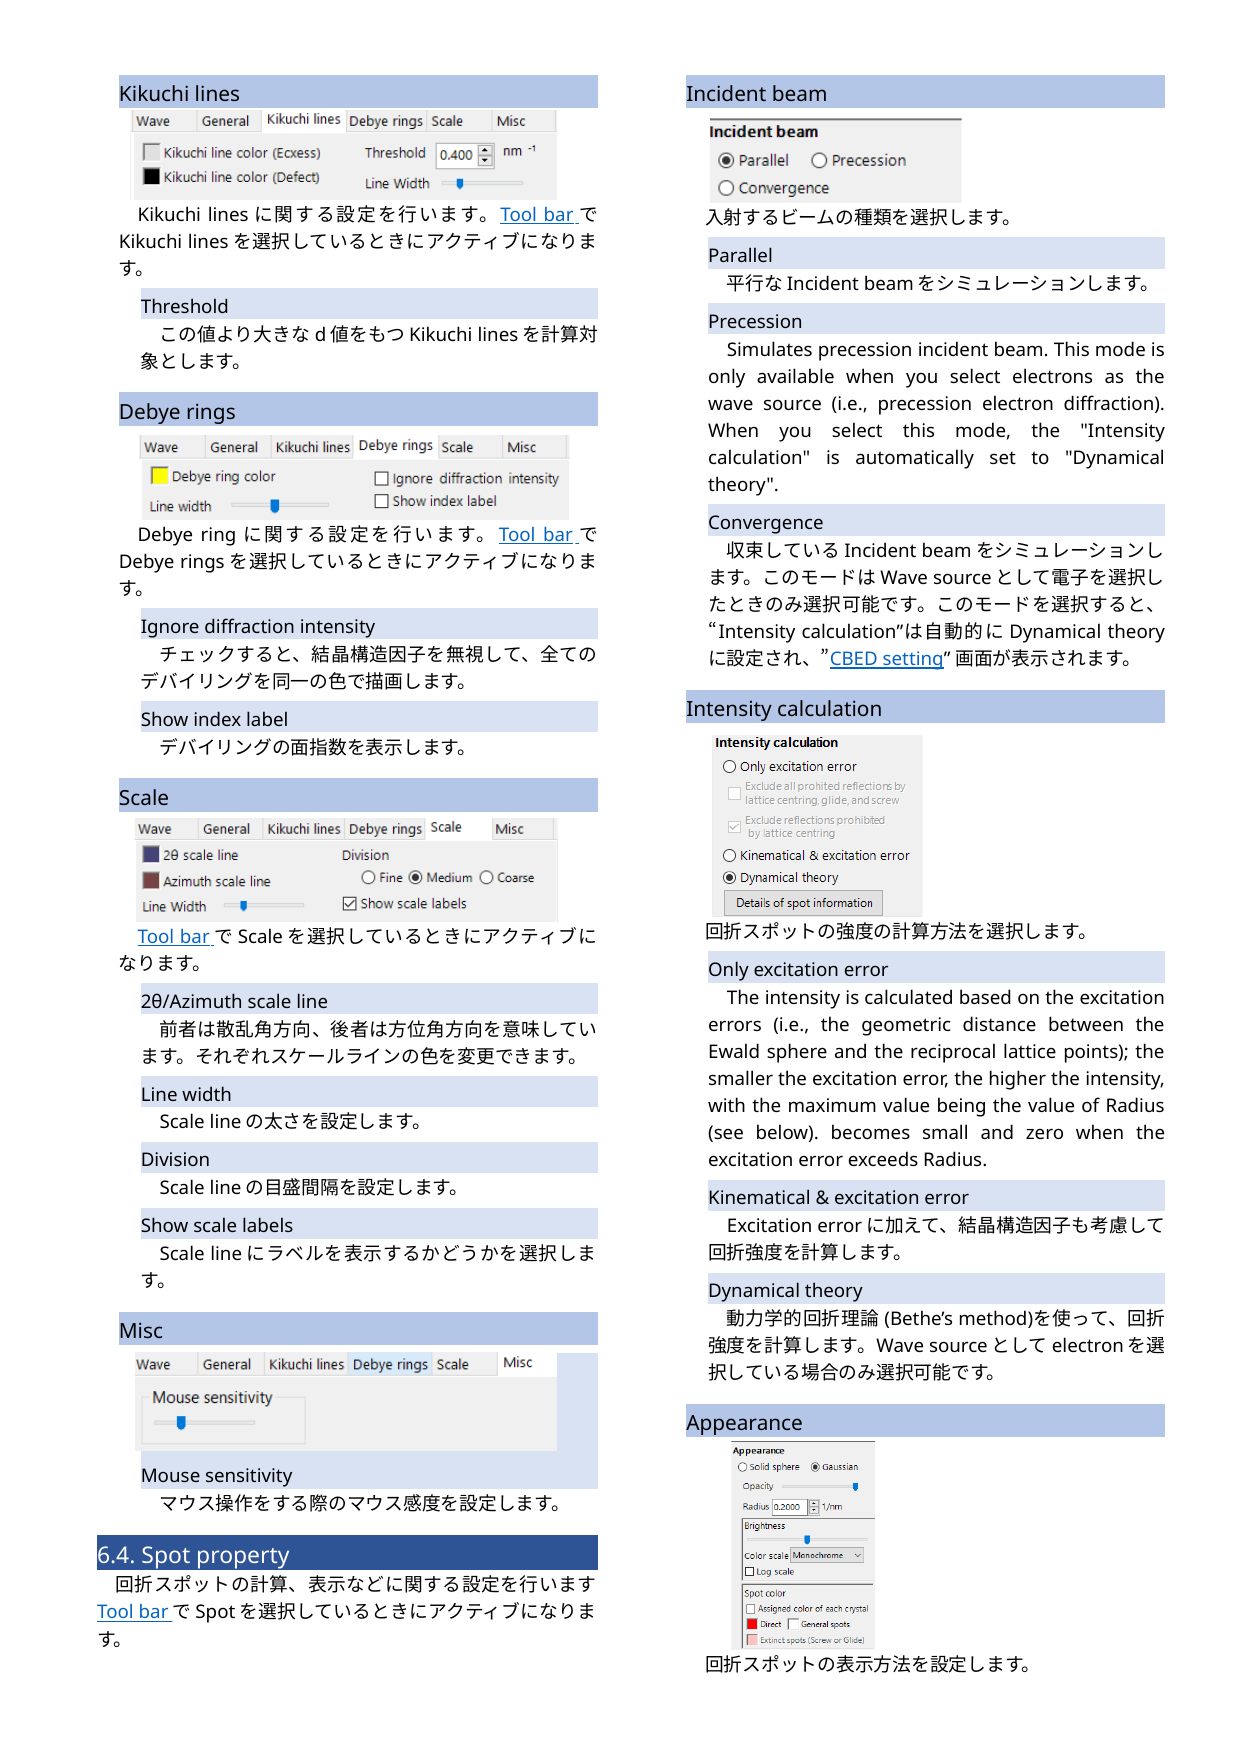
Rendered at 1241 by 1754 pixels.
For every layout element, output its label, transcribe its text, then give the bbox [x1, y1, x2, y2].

text 回折スポットの計算、表示などに関する設定を行います。Tool barでSpotを選択しているときにアクティブになります。 [97, 1570, 598, 1651]
subtitle Kinematical & excitation error [708, 1180, 1165, 1211]
text Scale lineにラベルを表示するかどうかを選択します。 [141, 1239, 598, 1293]
subtitle Only excitation error [708, 951, 1165, 983]
subtitle Show index label [141, 701, 598, 732]
text 動力学的回折理論 (Bethe’s method)を使って、回折強度を計算します。Wave sourceとしてelectronを選択している場合のみ選択可能です。 [708, 1304, 1165, 1385]
subtitle Appearance [686, 1404, 1165, 1437]
subtitle Division [141, 1142, 598, 1173]
subtitle Incident beam [686, 75, 1165, 108]
subtitle Dynamical theory [708, 1273, 1165, 1304]
subtitle Line width [141, 1076, 598, 1107]
subtitle Debye rings [119, 392, 598, 426]
picture [134, 1352, 557, 1451]
text Scale lineの太さを設定します。 [141, 1107, 598, 1134]
subtitle Precession [708, 303, 1165, 334]
picture [731, 1441, 876, 1650]
subtitle 6.4. Spot property [97, 1535, 598, 1570]
subtitle 2θ/Azimuth scale line [141, 983, 598, 1014]
text Excitation errorに加えて、結晶構造因子も考慮して回折強度を計算します。 [708, 1211, 1165, 1265]
text The intensity is calculated based on the excitation errors (i.e., the geometric distance between the Ewald sphere and the reciprocal lattice points); the smaller the excitation error, the higher the intensity, with the maximum value being the value of Radius (see below). becomes small and zero when the excitation error exceeds Radius. [708, 983, 1165, 1172]
text 収束しているIncident beamをシミュレーションします。このモードはWave sourceとして電子を選択したときのみ選択可能です。このモードを選択すると、“Intensity calculation”は自動的にDynamical theoryに設定され、”CBED setting” 画面が表示されます。 [708, 536, 1165, 671]
text Scale lineの目盛間隔を設定します。 [141, 1173, 598, 1200]
subtitle Convergence [708, 504, 1165, 536]
text チェックすると、結晶構造因子を無視して、全てのデバイリングを同一の色で描画します。 [141, 639, 598, 694]
picture [134, 818, 558, 922]
subtitle Threshold [141, 288, 598, 319]
subtitle Show scale labels [141, 1208, 598, 1239]
text デバイリングの面指数を表示します。 [141, 732, 598, 759]
text Simulates precession incident beam. This mode is only available when you select electrons as the wave source (i.e., precession electron diffraction). When you select this mode, the "Intensity calculation" is automatically set to "Dynamical theory". [708, 334, 1165, 497]
picture [709, 118, 962, 203]
picture [139, 435, 570, 520]
picture [712, 735, 923, 917]
picture [130, 110, 558, 200]
subtitle Misc [119, 1312, 598, 1345]
subtitle Parallel [708, 237, 1165, 269]
text この値より大きなd値をもつKikuchi linesを計算対象とします。 [141, 319, 598, 374]
subtitle Intensity calculation [686, 690, 1165, 723]
subtitle Scale [119, 778, 598, 812]
text 平行なIncident beamをシミュレーションします。 [708, 269, 1165, 296]
text 前者は散乱角方向、後者は方位角方向を意味しています。それぞれスケールラインの色を変更できます。 [141, 1014, 598, 1068]
subtitle Kikuchi lines [119, 75, 598, 108]
subtitle Ignore diffraction intensity [141, 608, 598, 639]
text マウス操作をする際のマウス感度を設定します。 [141, 1489, 598, 1516]
